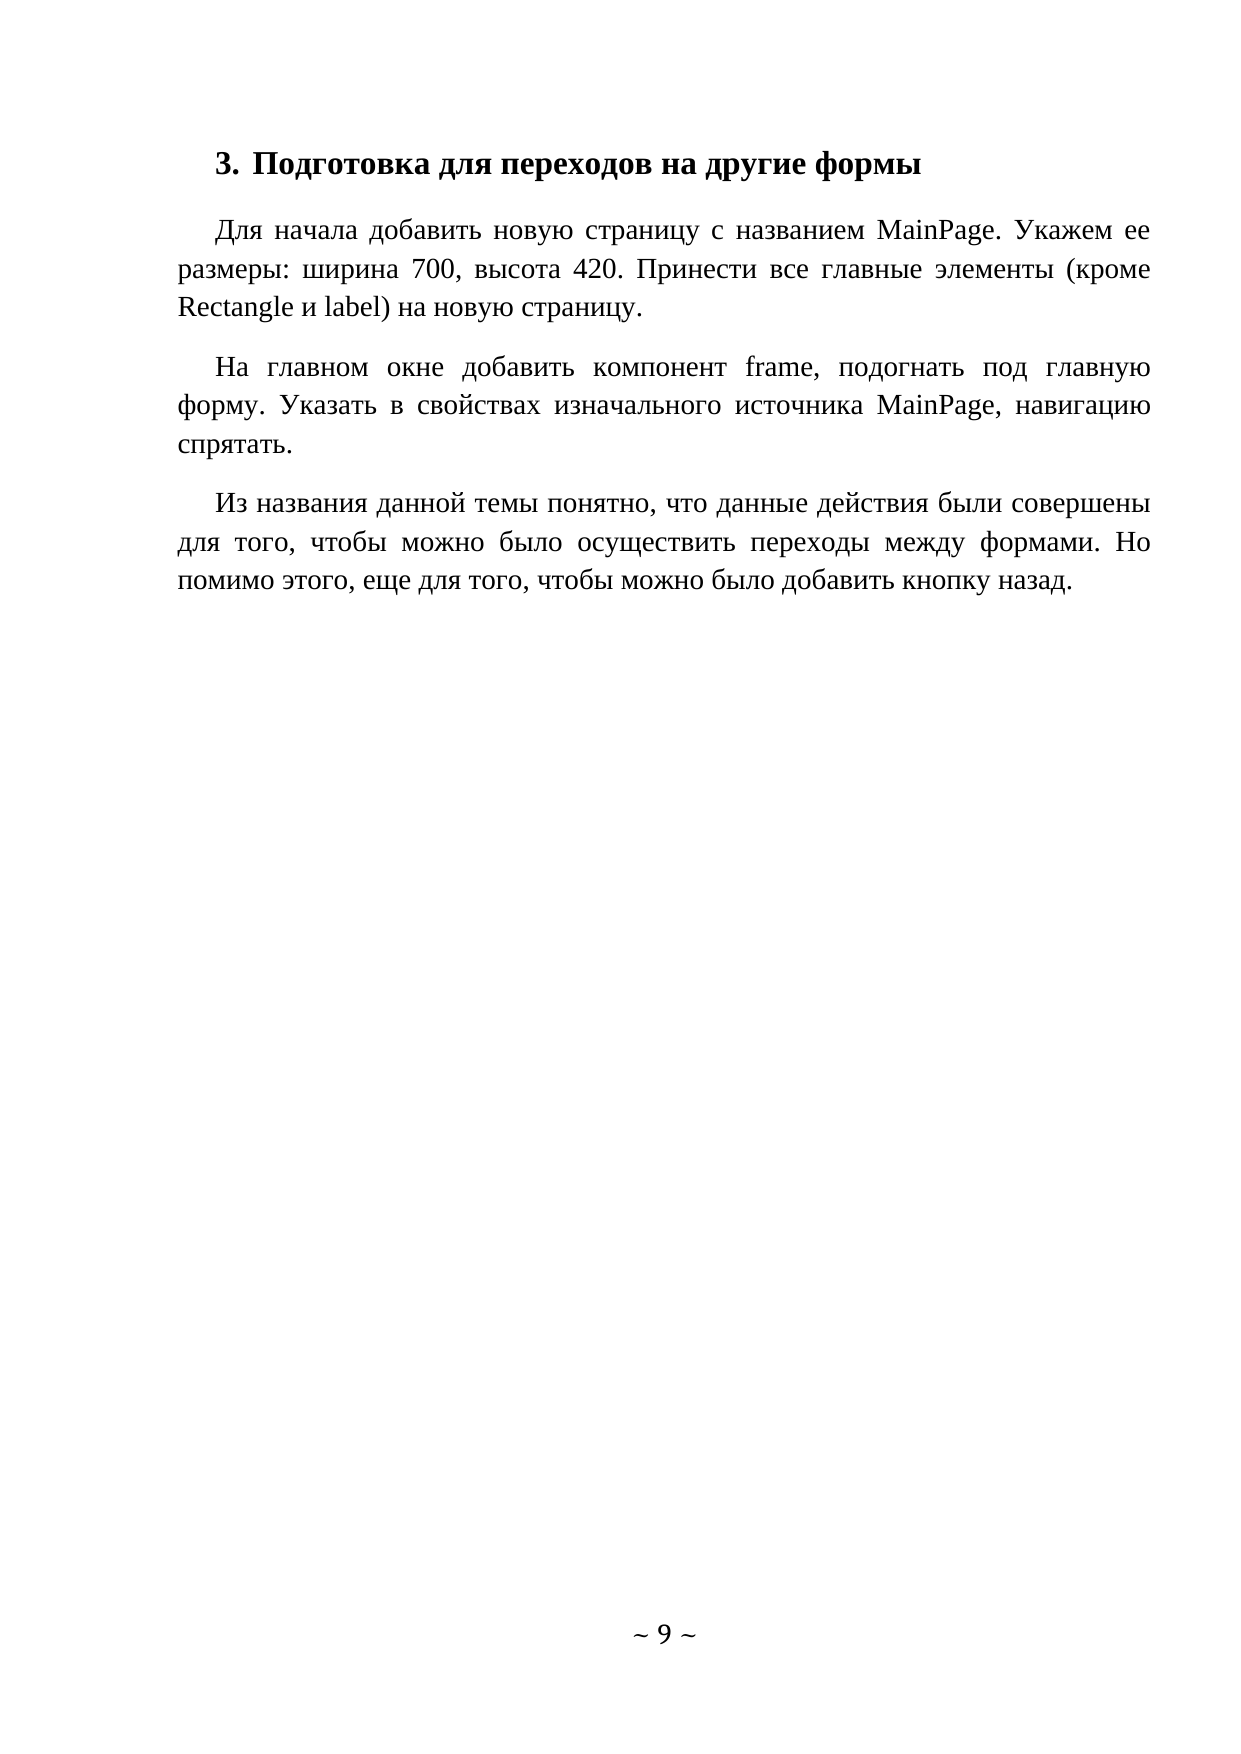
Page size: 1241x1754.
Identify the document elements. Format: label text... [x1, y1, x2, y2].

text Для начала добавить новую страницу с названием MainPage. Укажем ее размеры: ширина 700, высота 420. Принести все главные элементы (кроме Rectangle и label) на новую страницу. [177, 212, 1152, 323]
subtitle Подготовка для переходов на другие формы [215, 143, 1152, 181]
text На главном окне добавить компонент frame, подогнать под главную форму. Указать в свойствах изначального источника MainPage, навигацию спрятать. [177, 349, 1152, 459]
text Из названия данной темы понятно, что данные действия были совершены для того, чтобы можно было осуществить переходы между формами. Но помимо этого, еще для того, чтобы можно было добавить кнопку назад. [177, 485, 1152, 596]
